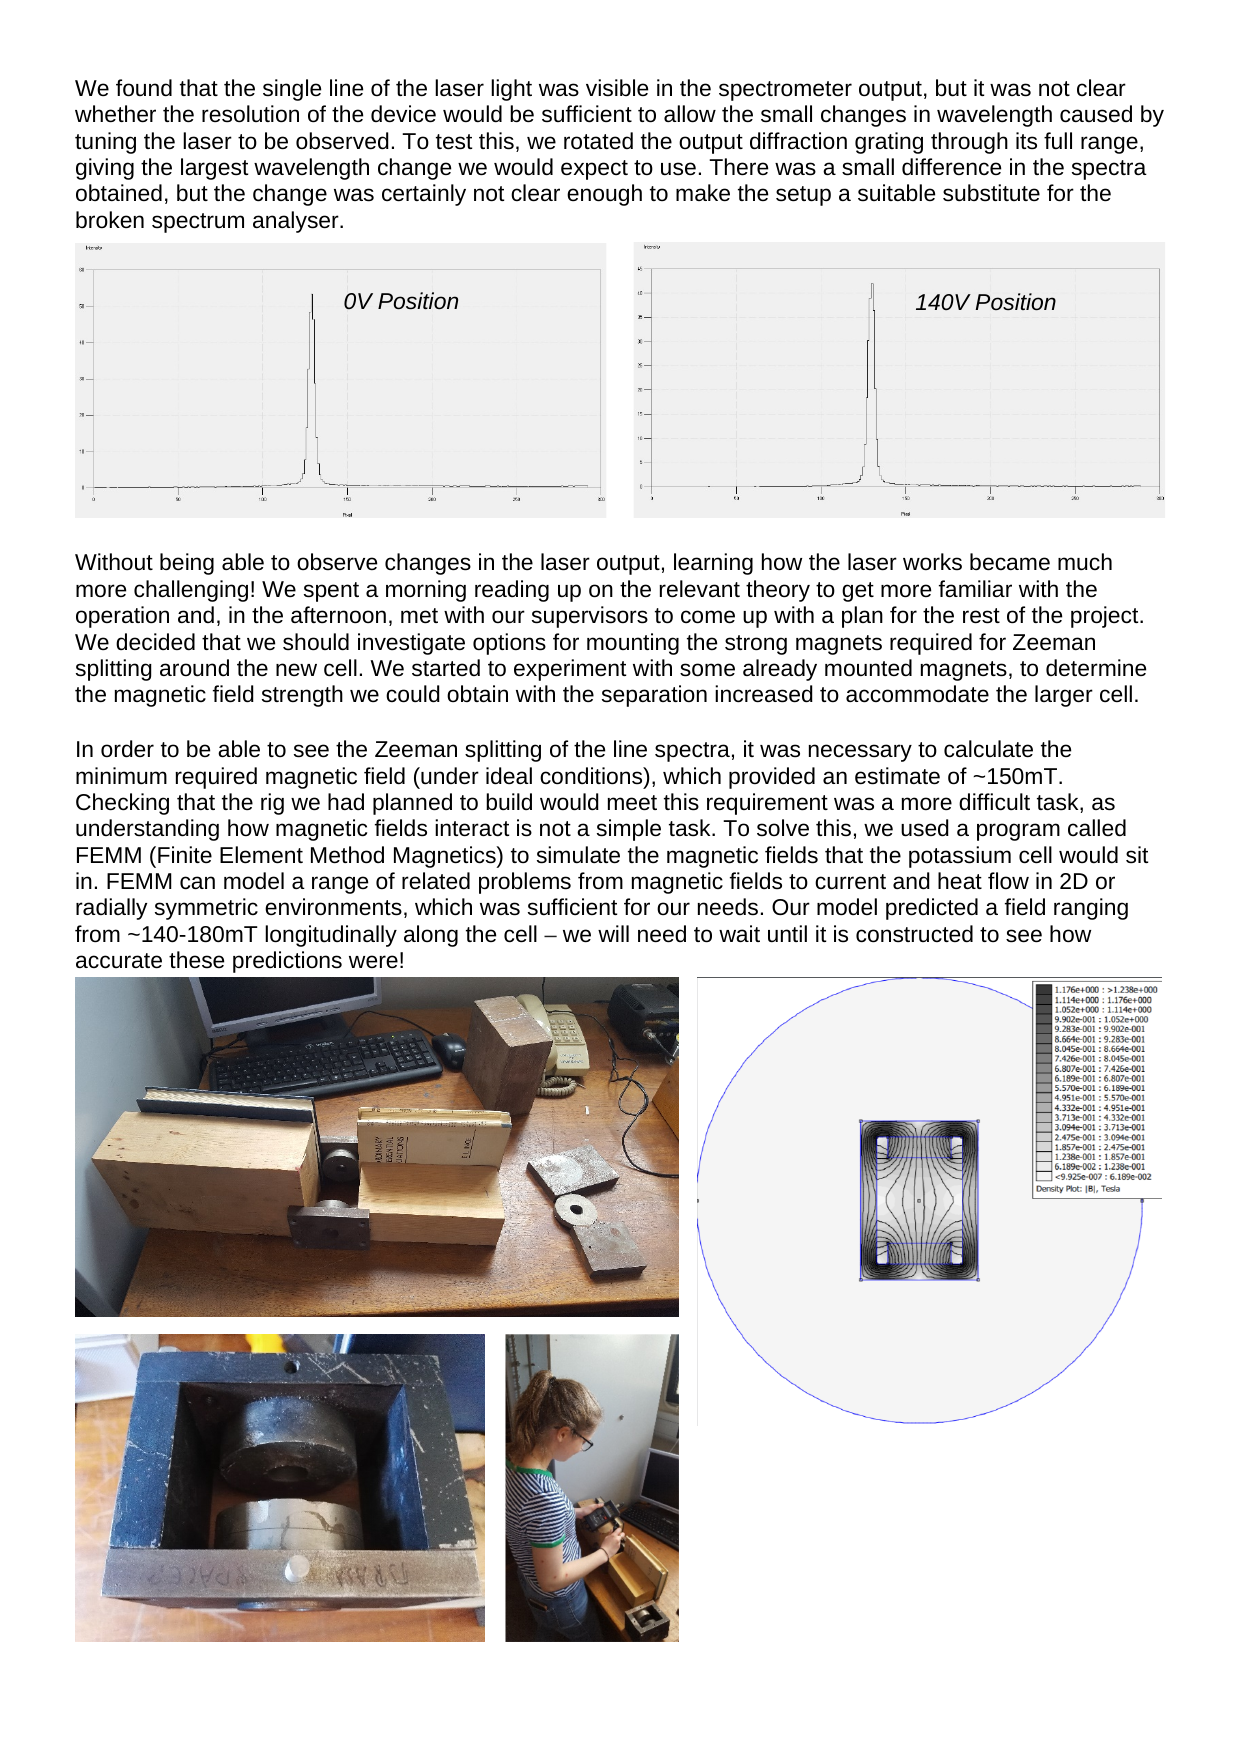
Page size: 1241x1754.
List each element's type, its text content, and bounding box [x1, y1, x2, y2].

text We found that the single line of the laser light was visible in the spectrometer output, but it was not clear whether the resolution of the device would be sufficient to allow the small changes in wavelength caused by tuning the laser to be observed. To test this, we rotated the output diffraction grating through its full range, giving the largest wavelength change we would expect to use. There was a small difference in the spectra obtained, but the change was certainly not clear enough to make the setup a suitable substitute for the broken spectrum analyser. [75, 75, 1165, 233]
picture [75, 1334, 485, 1642]
picture [633, 242, 1166, 518]
text Without being able to observe changes in the laser output, learning how the laser works became much more challenging! We spent a morning reading up on the relevant theory to get more familiar with the operation and, in the afternoon, met with our supervisors to come up with a plan for the rest of the project. We decided that we should investigate options for mounting the strong magnets required for Zeeman splitting around the new cell. We started to experiment with some already mounted magnets, to determine the magnetic field strength we could obtain with the separation increased to accommodate the larger cell. [75, 549, 1165, 707]
text In order to be able to see the Zeeman splitting of the line spectra, it was necessary to calculate the minimum required magnetic field (under ideal conditions), which provided an estimate of ~150mT. Checking that the rig we had planned to build would meet this requirement was a more difficult task, as understanding how magnetic fields interact is not a simple task. To solve this, we used a program called FEMM (Finite Element Method Magnetics) to simulate the magnetic fields that the potassium cell would sit in. FEMM can model a range of related problems from magnetic fields to current and heat flow in 2D or radially symmetric environments, which was sufficient for our needs. Our model predicted a field ranging from ~140-180mT longitudinally along the cell – we will need to wait until it is constructed to see how accurate these predictions were! [75, 736, 1165, 973]
picture [75, 243, 607, 518]
picture [75, 977, 679, 1317]
picture [506, 1335, 679, 1642]
picture [697, 977, 1162, 1426]
